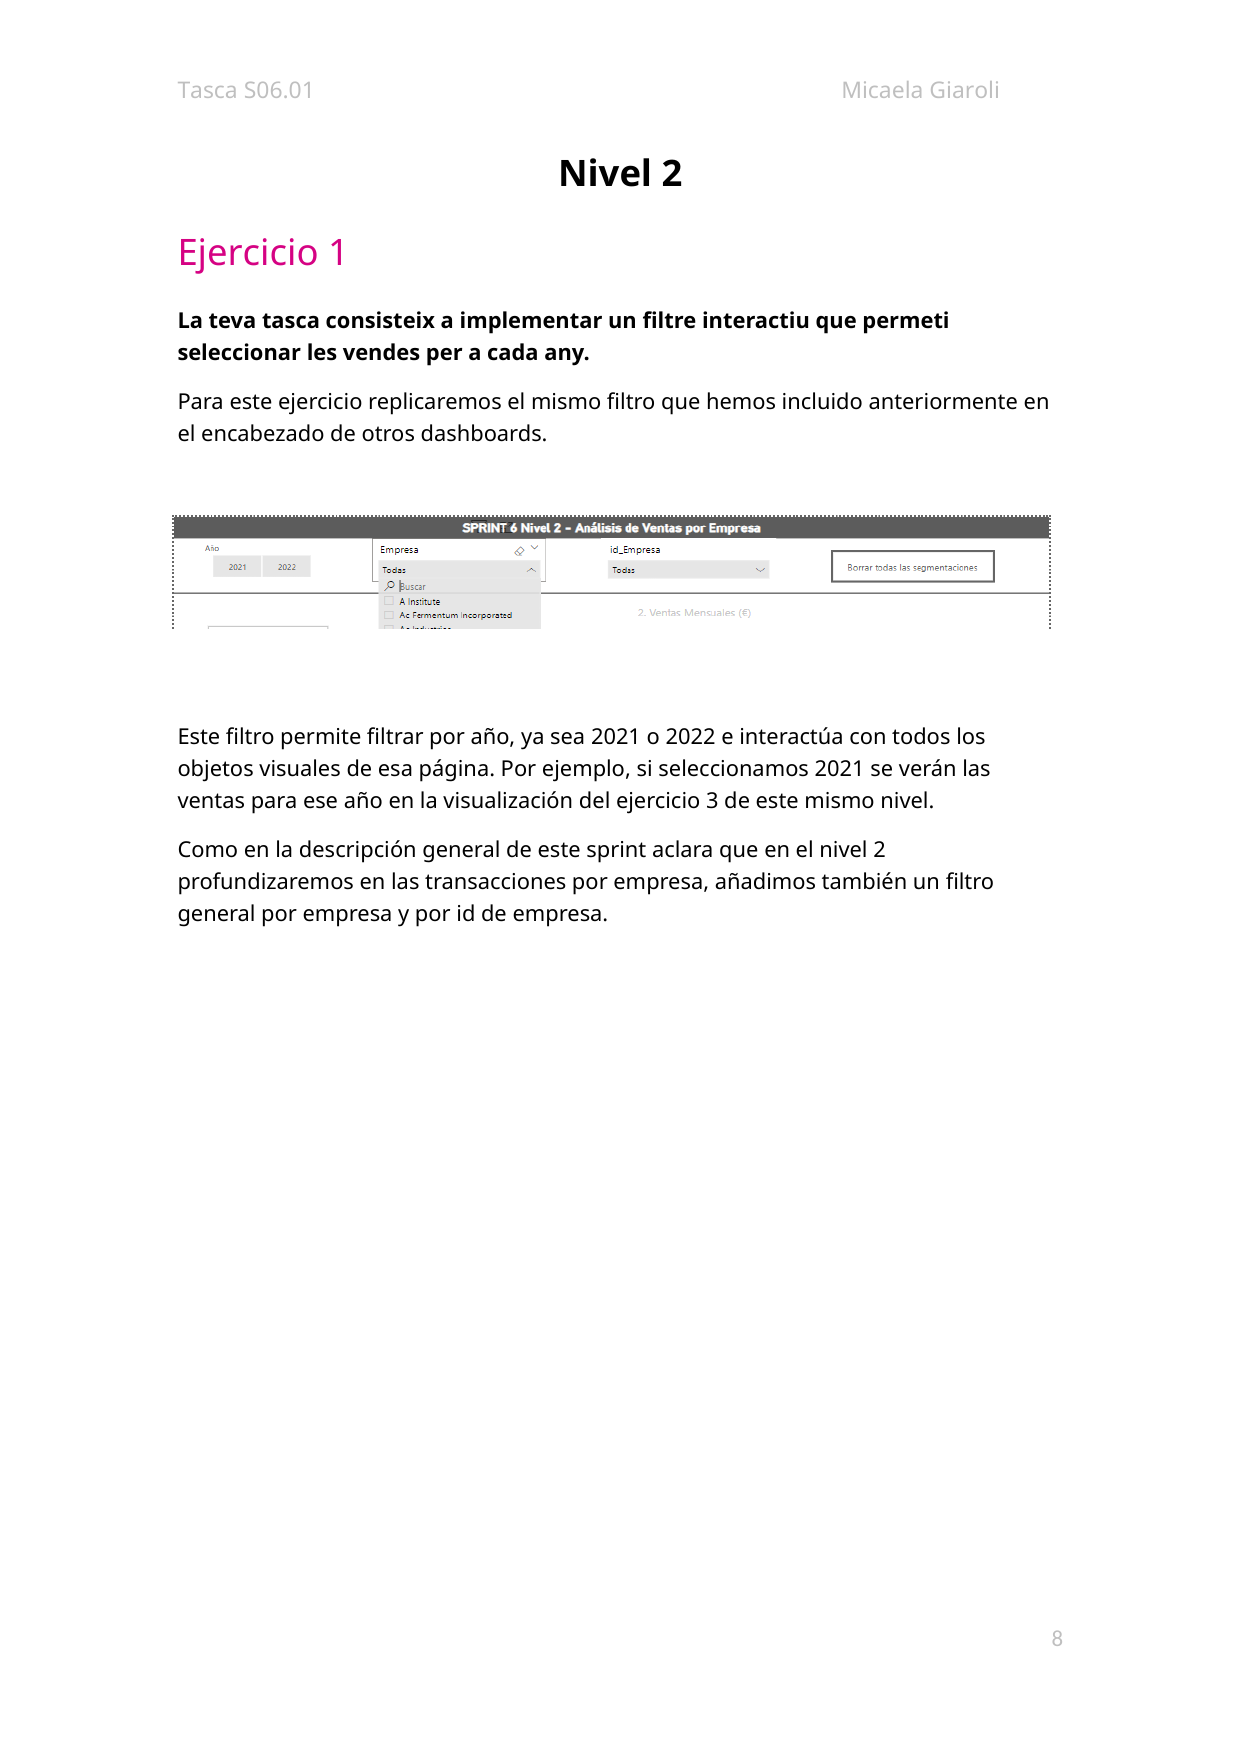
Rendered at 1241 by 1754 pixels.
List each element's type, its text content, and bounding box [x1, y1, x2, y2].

picture [154, 513, 1063, 629]
text Este filtro permite filtrar por año, ya sea 2021 o 2022 e interactúa con todos los objetos visuales de esa página. Por ejemplo, si seleccionamos 2021 se verán las ventas para ese año en la visualización del ejercicio 3 de este mismo nivel. [177, 721, 1063, 815]
subtitle Nivel 2 [177, 148, 1063, 197]
text Como en la descripción general de este sprint aclara que en el nivel 2 profundizaremos en las transacciones por empresa, añadimos también un filtro general por empresa y por id de empresa. [177, 834, 1063, 928]
text La teva tasca consisteix a implementar un filtre interactiu que permeti seleccionar les vendes per a cada any. [177, 305, 1063, 367]
text Para este ejercicio replicaremos el mismo filtro que hemos incluido anteriormente en el encabezado de otros dashboards. [177, 386, 1063, 448]
subtitle Ejercicio 1 [177, 226, 1063, 276]
